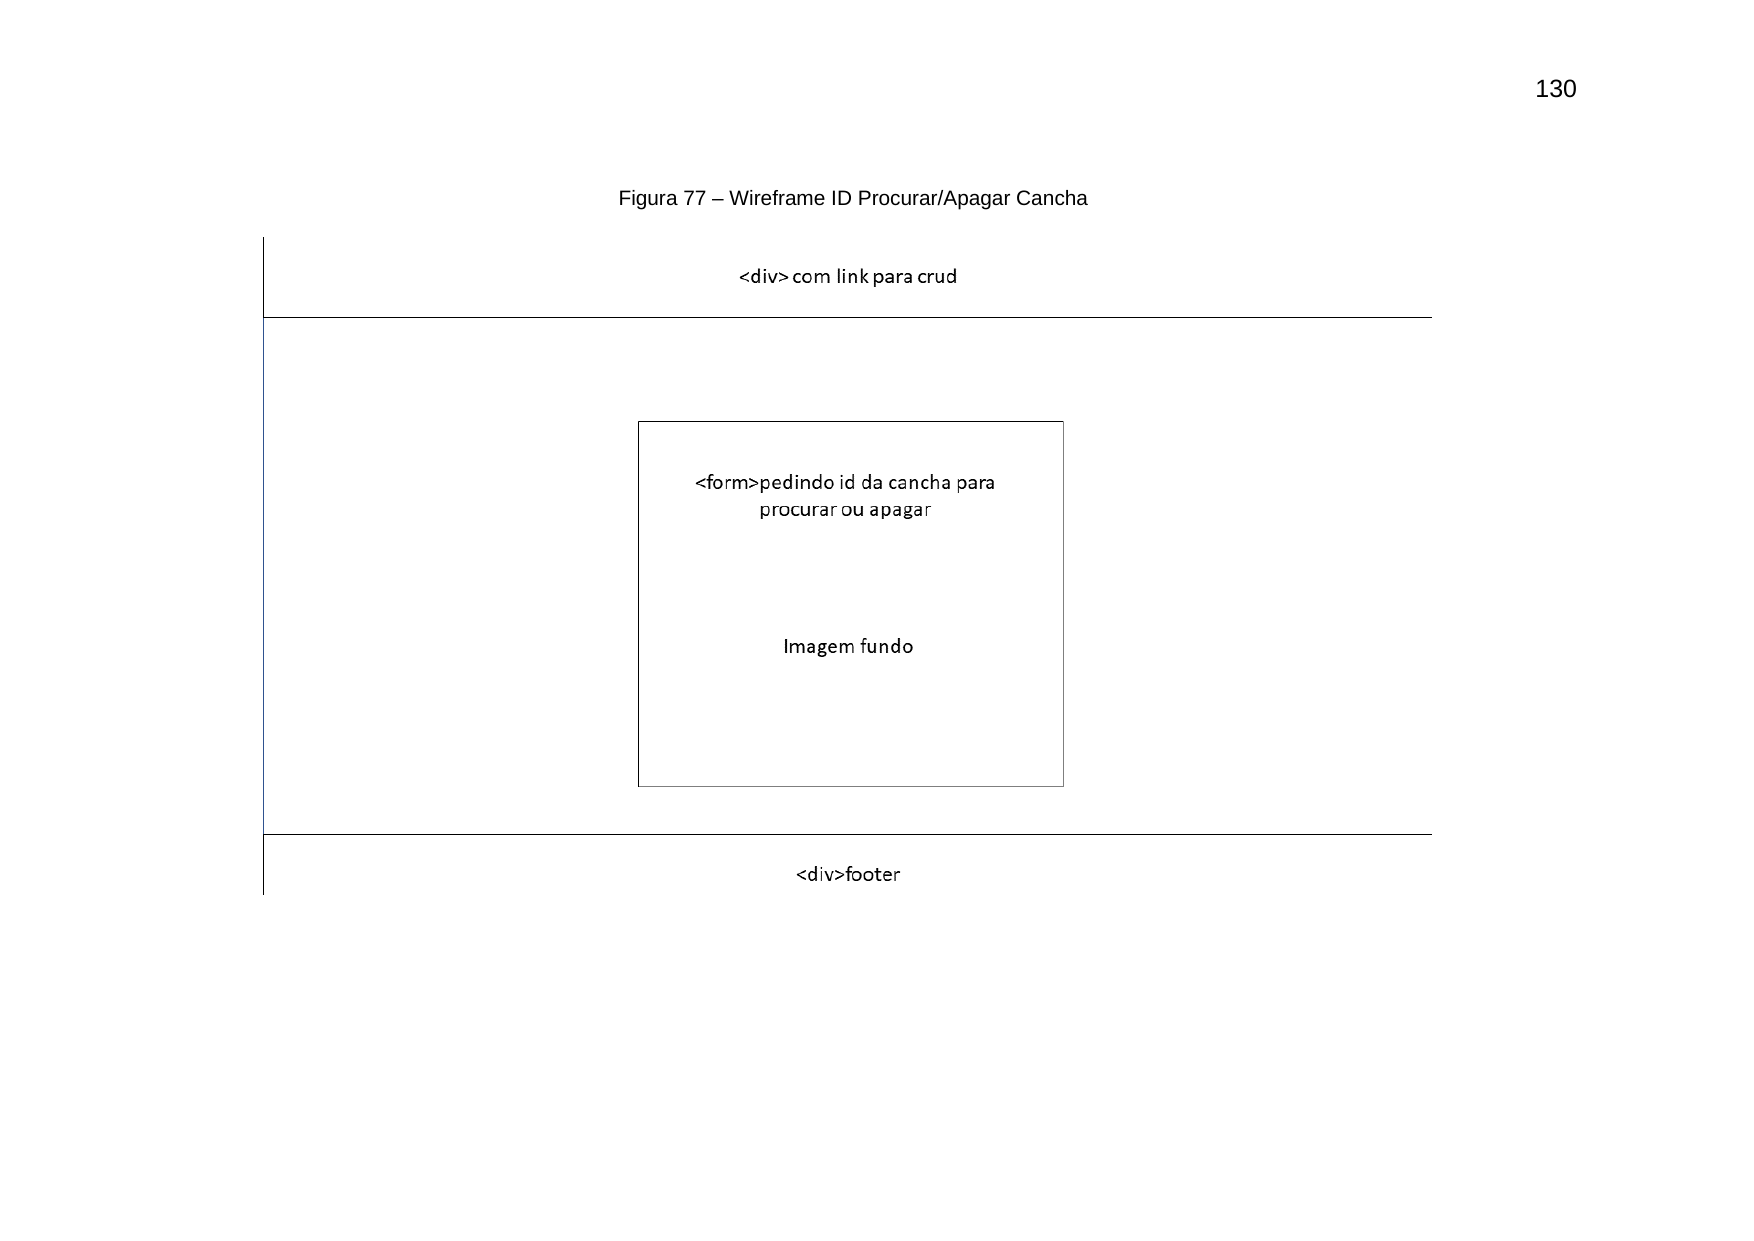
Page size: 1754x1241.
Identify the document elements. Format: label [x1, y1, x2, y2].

picture [263, 237, 1432, 895]
